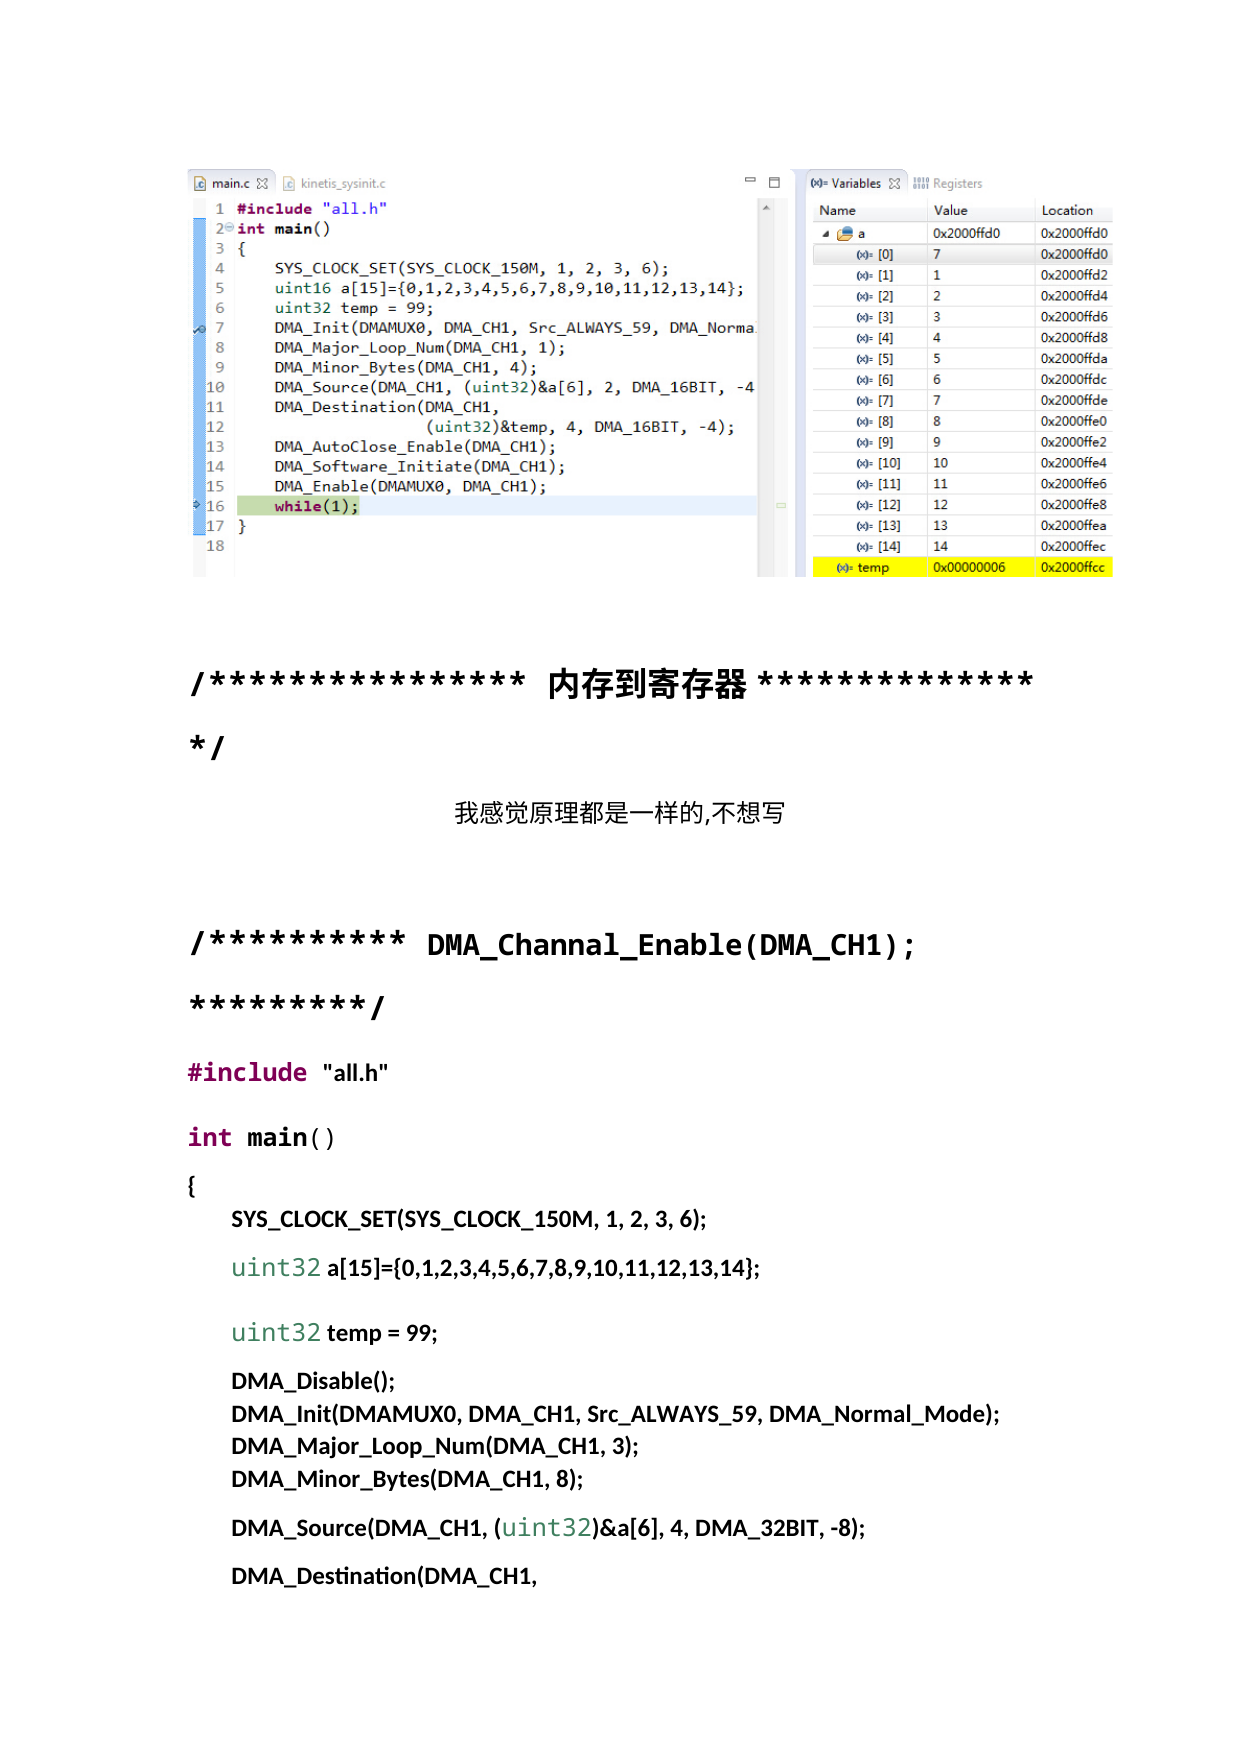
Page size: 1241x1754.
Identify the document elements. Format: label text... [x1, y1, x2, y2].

text DMA_Disable(); [187, 1364, 1053, 1397]
text uint32 a[15]={0,1,2,3,4,5,6,7,8,9,10,11,12,13,14}; [187, 1234, 1053, 1299]
text int main() [187, 1104, 1053, 1169]
text DMA_Minor_Bytes(DMA_CH1, 8); [187, 1462, 1053, 1494]
text SYS_CLOCK_SET(SYS_CLOCK_150M, 1, 2, 3, 6); [187, 1202, 1053, 1234]
text uint32 temp = 99; [187, 1299, 1053, 1364]
text /**************** 内存到寄存器 ***************/ [187, 649, 1053, 779]
text #include "all.h" [187, 1039, 1053, 1104]
picture [187, 169, 1113, 577]
text DMA_Init(DMAMUX0, DMA_CH1, Src_ALWAYS_59, DMA_Normal_Mode); [187, 1397, 1053, 1429]
text DMA_Source(DMA_CH1, (uint32)&a[6], 4, DMA_32BIT, -8); [187, 1494, 1053, 1559]
text { [187, 1169, 1053, 1202]
text /********** DMA_Channal_Enable(DMA_CH1); *********/ [187, 909, 1053, 1039]
text DMA_Destination(DMA_CH1, [187, 1559, 1053, 1592]
text DMA_Major_Loop_Num(DMA_CH1, 3); [187, 1429, 1053, 1462]
text 我感觉原理都是一样的,不想写 [187, 779, 1053, 844]
